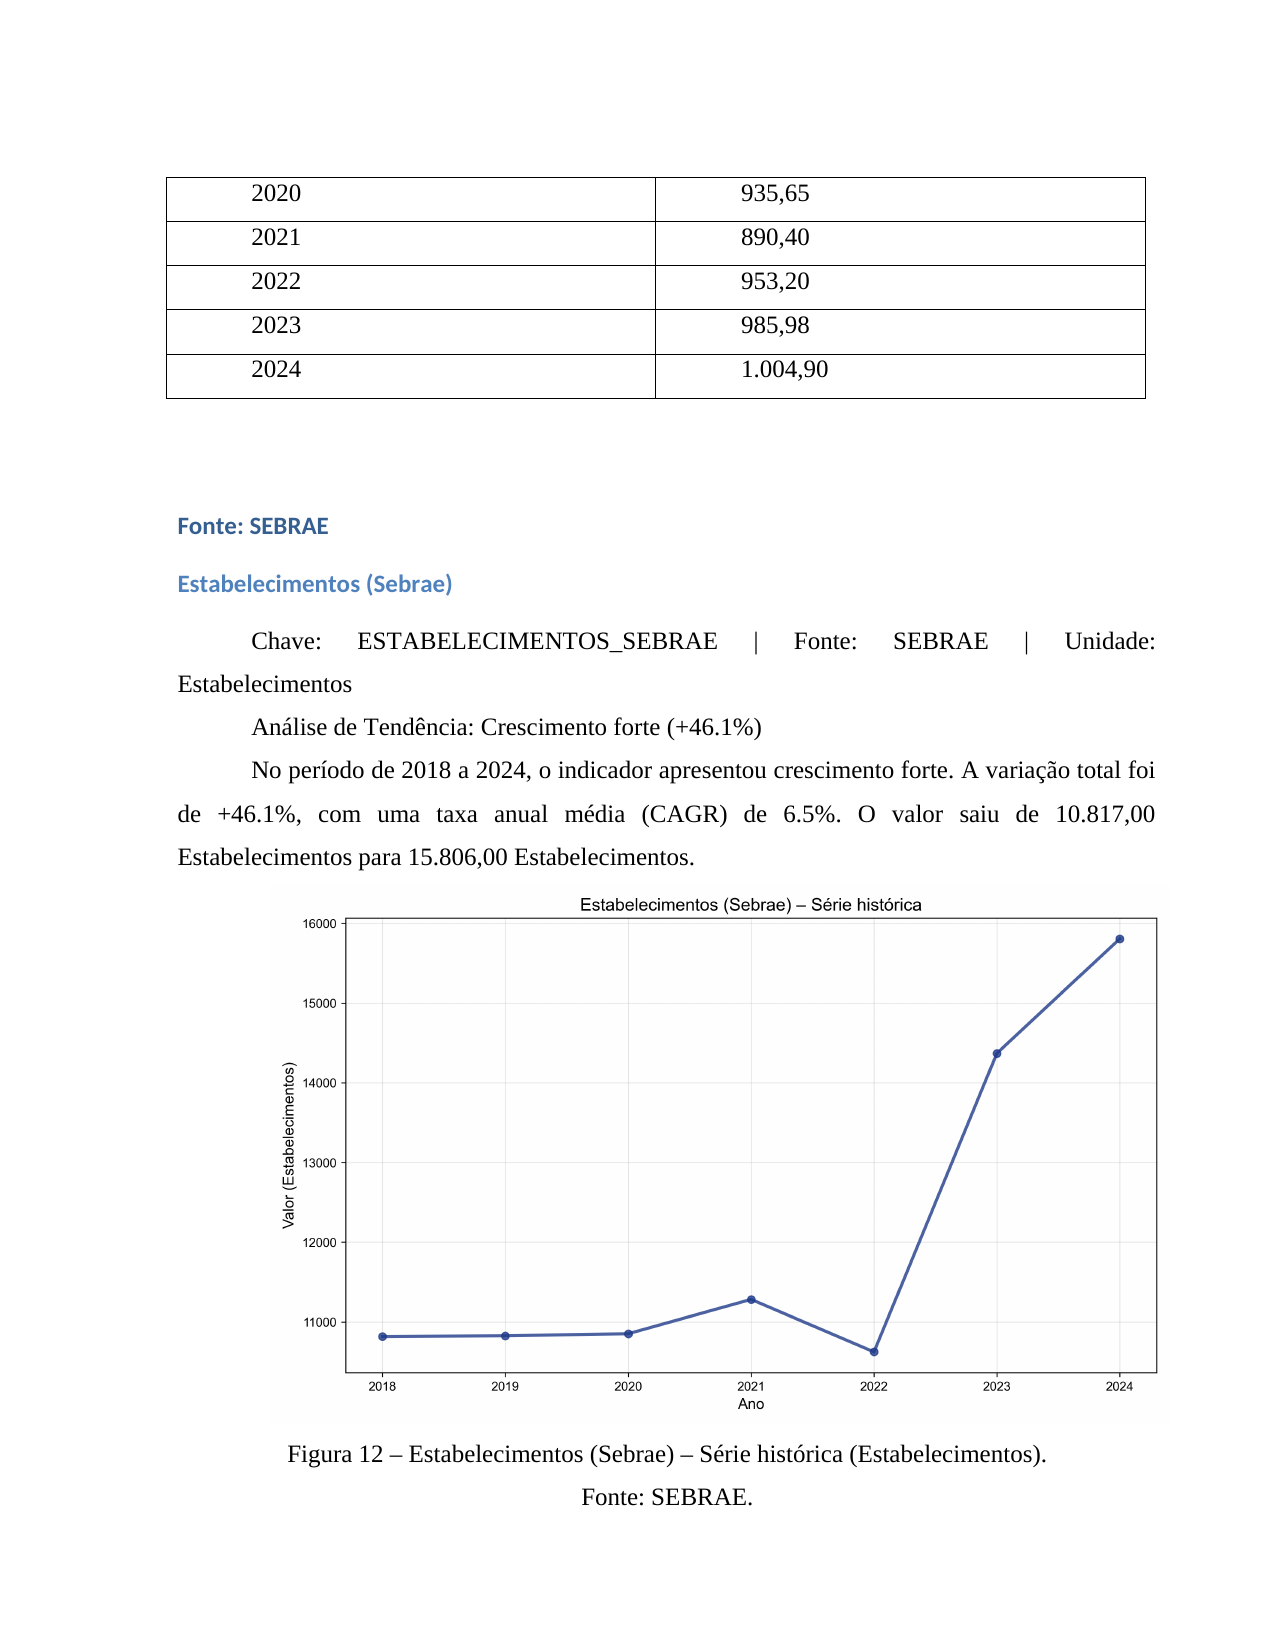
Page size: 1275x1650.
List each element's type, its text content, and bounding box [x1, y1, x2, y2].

table_cell 1.004,90 [656, 355, 1145, 397]
subtitle Fonte: SEBRAE [177, 510, 1157, 540]
text Fonte: SEBRAE. [177, 1482, 1157, 1511]
table_cell 2020 [167, 178, 655, 221]
text Chave: ESTABELECIMENTOS_SEBRAE | Fonte: SEBRAE | Unidade: Estabelecimentos [177, 626, 1157, 698]
picture [269, 885, 1170, 1425]
text No período de 2018 a 2024, o indicador apresentou crescimento forte. A variação total foi de +46.1%, com uma taxa anual média (CAGR) de 6.5%. O valor saiu de 10.817,00 Estabelecimentos para 15.806,00 Estabelecimentos. [177, 756, 1157, 871]
table_cell 985,98 [656, 310, 1145, 353]
table_cell 953,20 [656, 266, 1145, 309]
table_cell 2024 [167, 355, 655, 397]
text Análise de Tendência: Crescimento forte (+46.1%) [177, 712, 1157, 741]
table_cell 2023 [167, 310, 655, 353]
text Figura 12 – Estabelecimentos (Sebrae) – Série histórica (Estabelecimentos). [177, 1439, 1157, 1468]
table_cell 2022 [167, 266, 655, 309]
subtitle Estabelecimentos (Sebrae) [177, 568, 1157, 598]
table_cell 935,65 [656, 178, 1145, 221]
table_cell 890,40 [656, 222, 1145, 265]
table_cell 2021 [167, 222, 655, 265]
